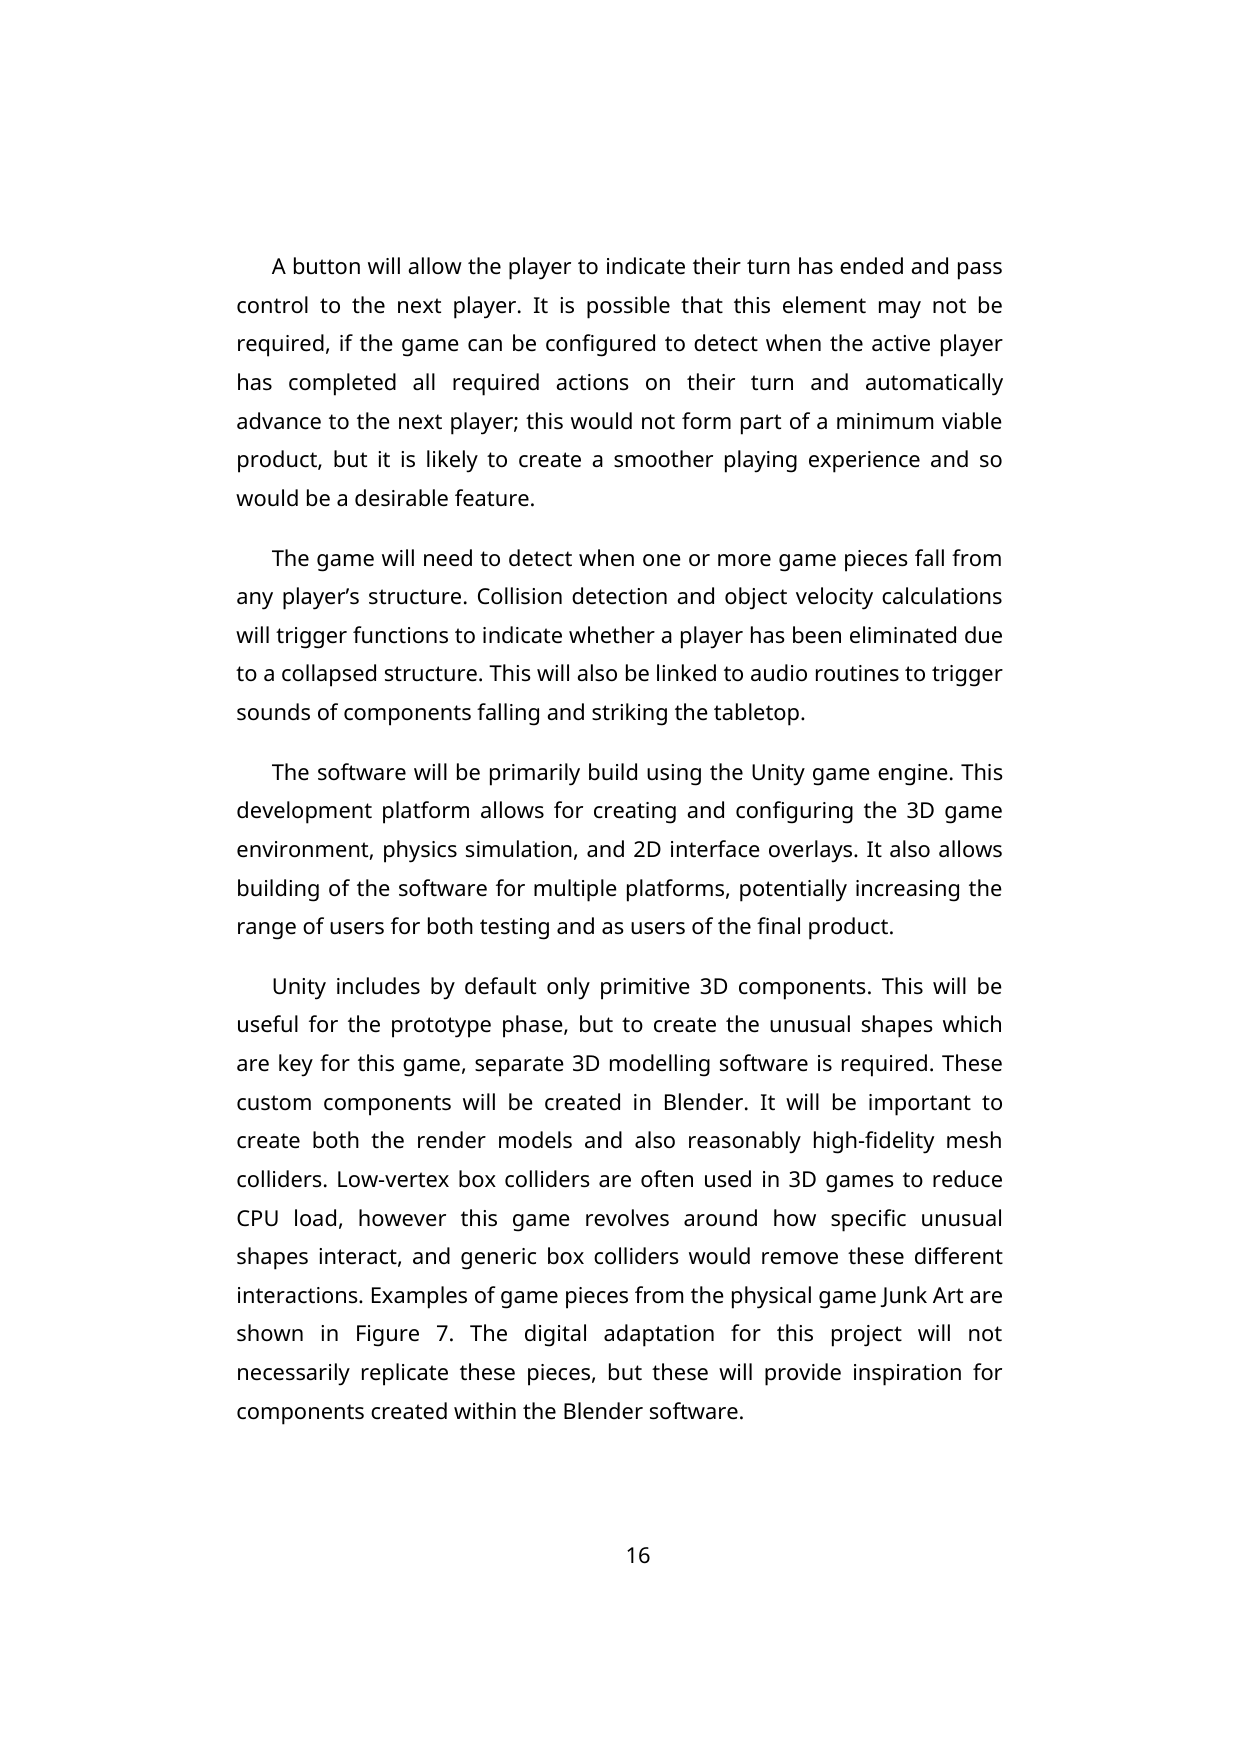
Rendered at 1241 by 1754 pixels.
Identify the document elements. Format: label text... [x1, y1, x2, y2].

text The game will need to detect when one or more game pieces fall from any player’s structure. Collision detection and object velocity calculations will trigger functions to indicate whether a player has been eliminated due to a collapsed structure. This will also be linked to audio routines to trigger sounds of components falling and striking the tabletop. [236, 542, 1004, 727]
text The software will be primarily build using the Unity game engine. This development platform allows for creating and configuring the 3D game environment, physics simulation, and 2D interface overlays. It also allows building of the software for multiple platforms, potentially increasing the range of users for both testing and as users of the final product. [236, 757, 1004, 941]
text Unity includes by default only primitive 3D components. This will be useful for the prototype phase, but to create the unusual shapes which are key for this game, separate 3D modelling software is required. These custom components will be created in Blender. It will be important to create both the render models and also reasonably high-fidelity mesh colliders. Low-vertex box colliders are often used in 3D games to reduce CPU load, however this game revolves around how specific unusual shapes interact, and generic box colliders would remove these different interactions. Examples of game pieces from the physical game Junk Art are shown in Figure 7. The digital adaptation for this project will not necessarily replicate these pieces, but these will provide inspiration for components created within the Blender software. [236, 971, 1004, 1426]
text A button will allow the player to indicate their turn has ended and pass control to the next player. It is possible that this element may not be required, if the game can be configured to detect when the active player has completed all required actions on their turn and automatically advance to the next player; this would not form part of a minimum viable product, but it is likely to create a smoother playing experience and so would be a desirable feature. [236, 251, 1004, 513]
